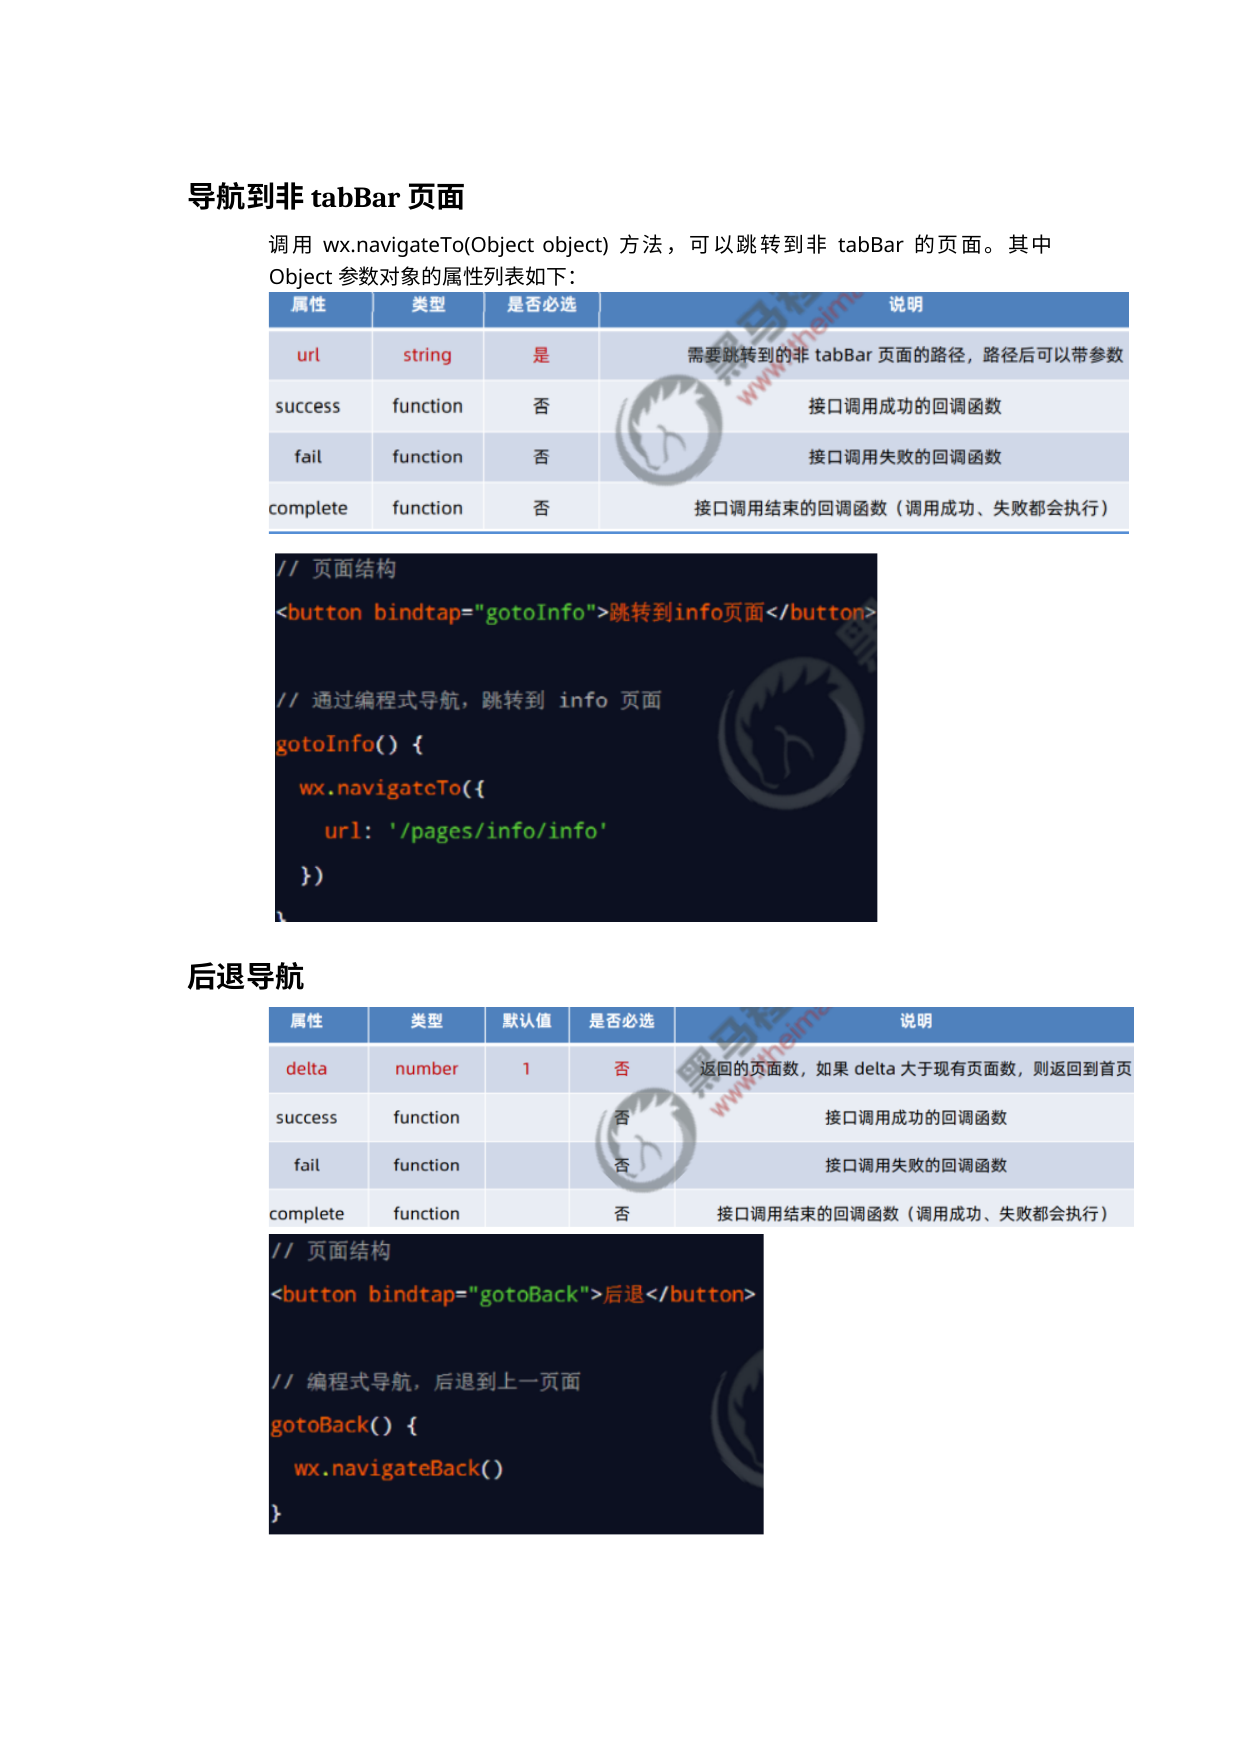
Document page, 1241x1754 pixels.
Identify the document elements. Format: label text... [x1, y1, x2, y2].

picture [275, 552, 878, 922]
picture [268, 1234, 764, 1537]
picture [268, 292, 1129, 534]
subtitle 后退导航 [187, 942, 1053, 1007]
picture [268, 1007, 1134, 1229]
subtitle 导航到非 tabBar 页面 [187, 162, 1053, 227]
list 调用 wx.navigateTo(Object object) 方法，可以跳转到非 tabBar 的页面。其中 Object 参数对象的属性列表如下： [269, 227, 1053, 292]
